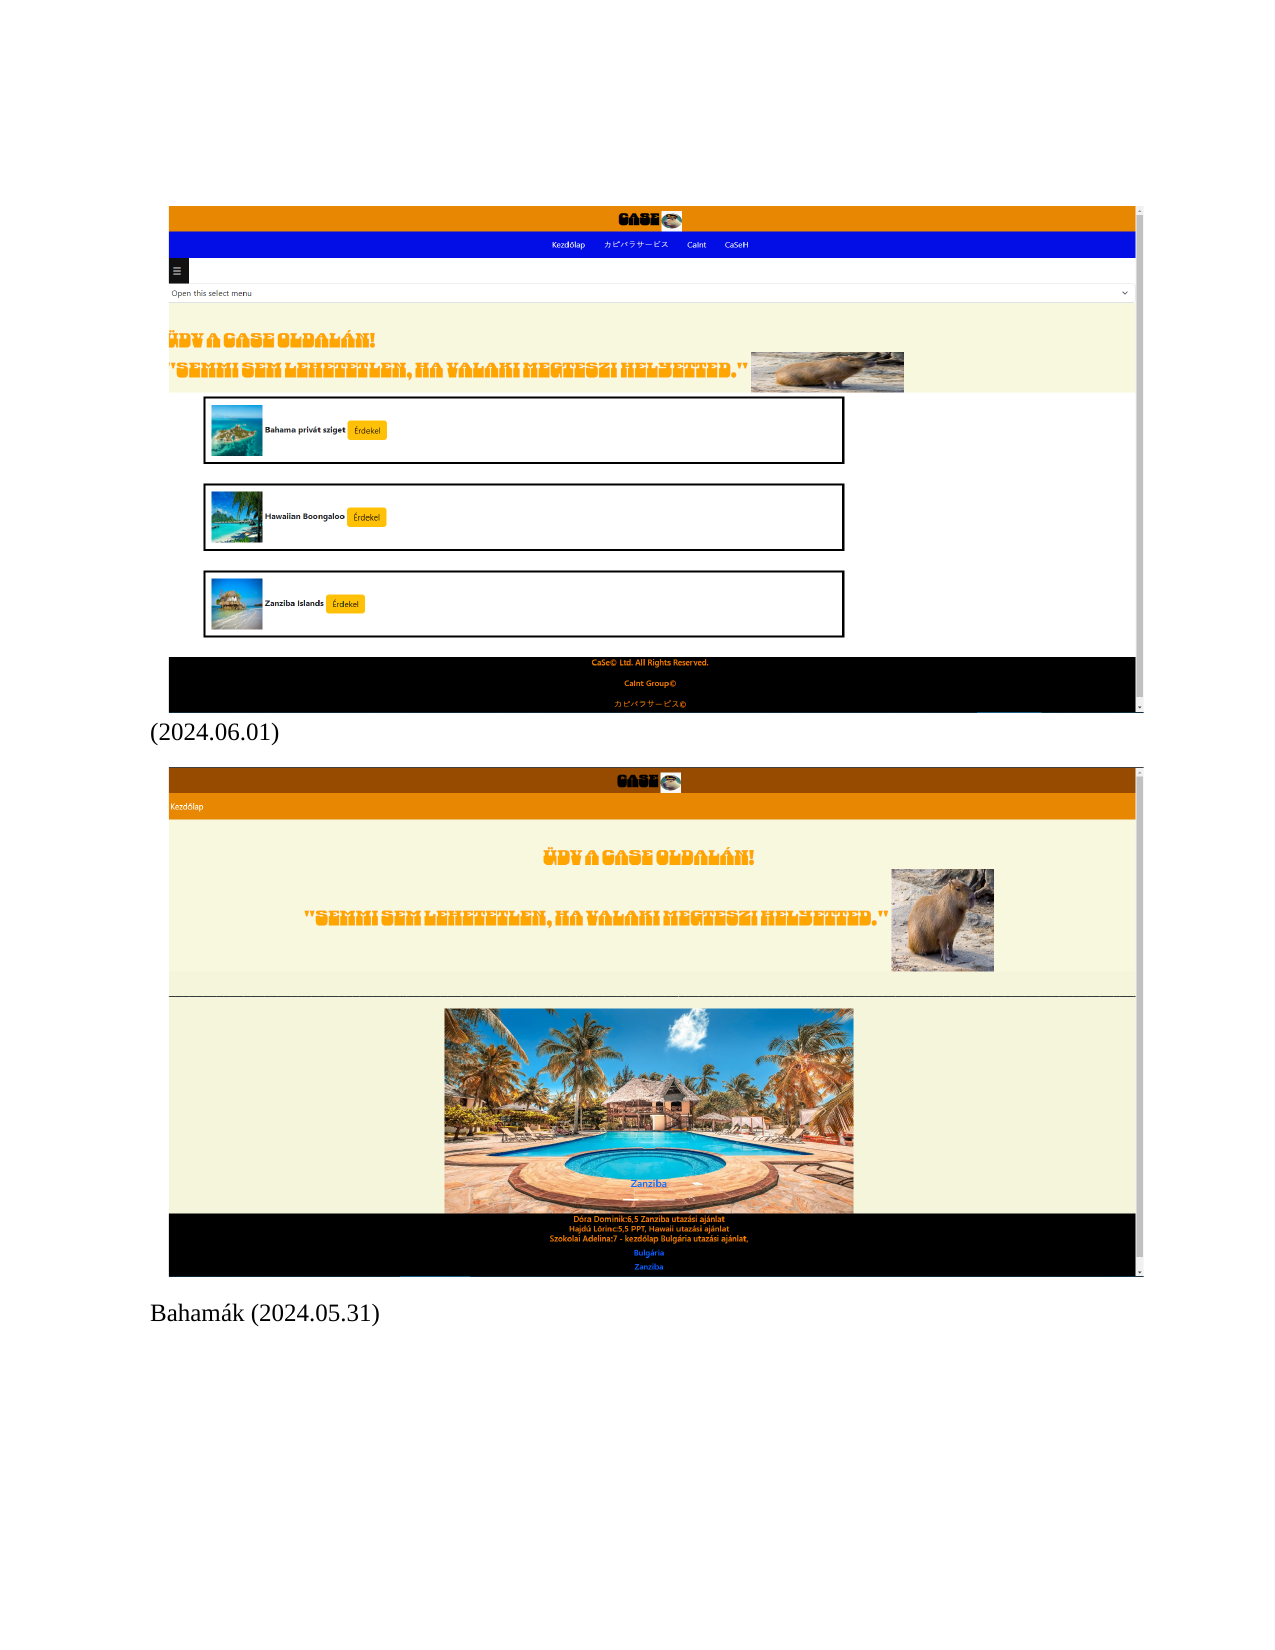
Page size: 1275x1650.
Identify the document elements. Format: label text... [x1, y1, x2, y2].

text (2024.06.01) [150, 206, 1125, 746]
text Bahamák (2024.05.31) [150, 1298, 1125, 1327]
